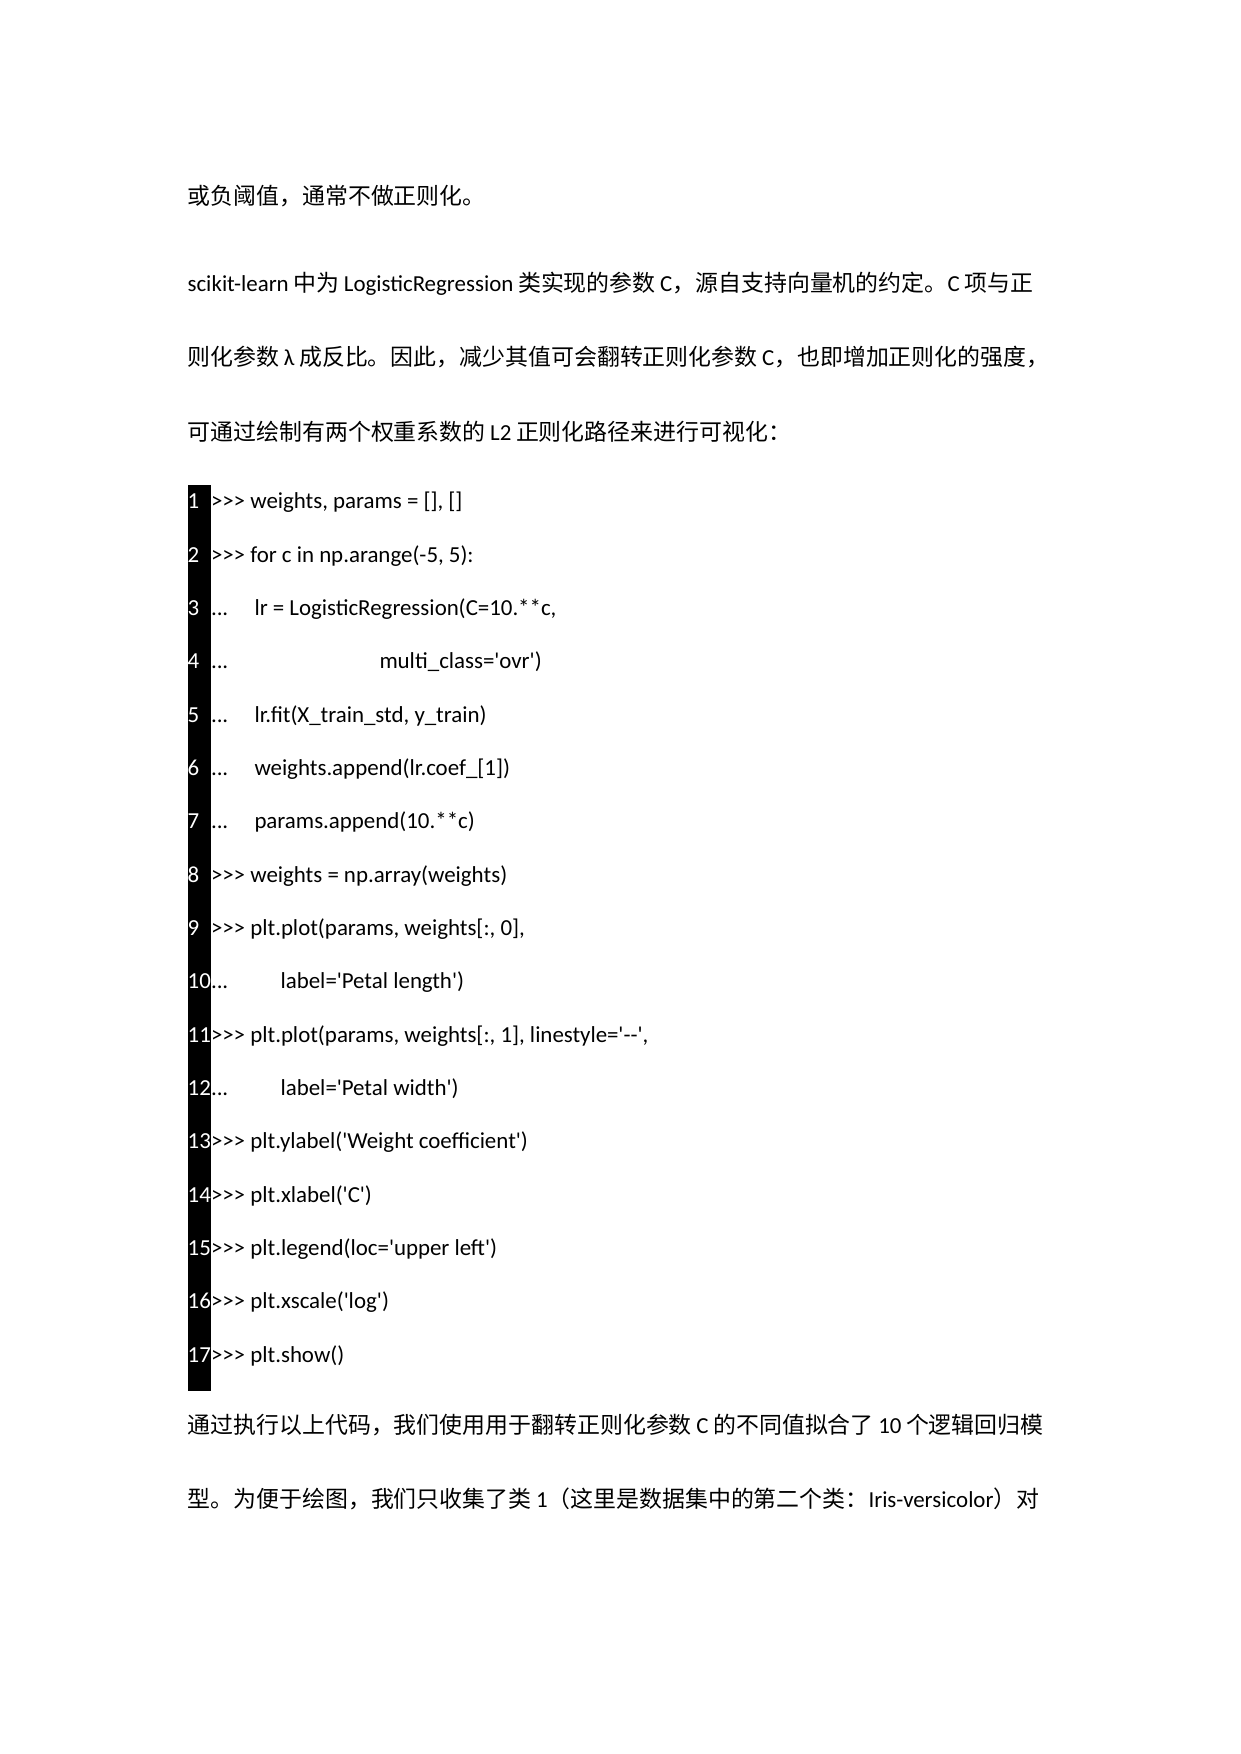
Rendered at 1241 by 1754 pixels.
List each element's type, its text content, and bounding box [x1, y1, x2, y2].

text scikit-learn中为LogisticRegression类实现的参数C，源自支持向量机的约定。C项与正则化参数λ成反比。因此，减少其值可会翻转正则化参数C，也即增加正则化的强度，可通过绘制有两个权重系数的L2正则化路径来进行可视化： [187, 248, 1053, 463]
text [187, 1391, 1053, 1531]
table_header 1 2 3 4 5 6 7 8 9 10 11 12 13 14 15 16 17 [188, 485, 211, 1391]
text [187, 162, 1053, 227]
table_header >>> weights, params = [], [] >>> for c in np.arange(-5, 5): ... lr = LogisticRegression(C=10.**c, ... multi_class='ovr') ... lr.fit(X_train_std, y_train) ... weights.append(lr.coef_[1]) ... params.append(10.**c) >>> weights = np.array(weights) >>> plt.plot(params, weights[:, 0], ... label='Petal length') >>> plt.plot(params, weights[:, 1], linestyle='--', ... label='Petal width') >>> plt.ylabel('Weight coefficient') >>> plt.xlabel('C') >>> plt.legend(loc='upper left') >>> plt.xscale('log') >>> plt.show() [211, 485, 1053, 1391]
